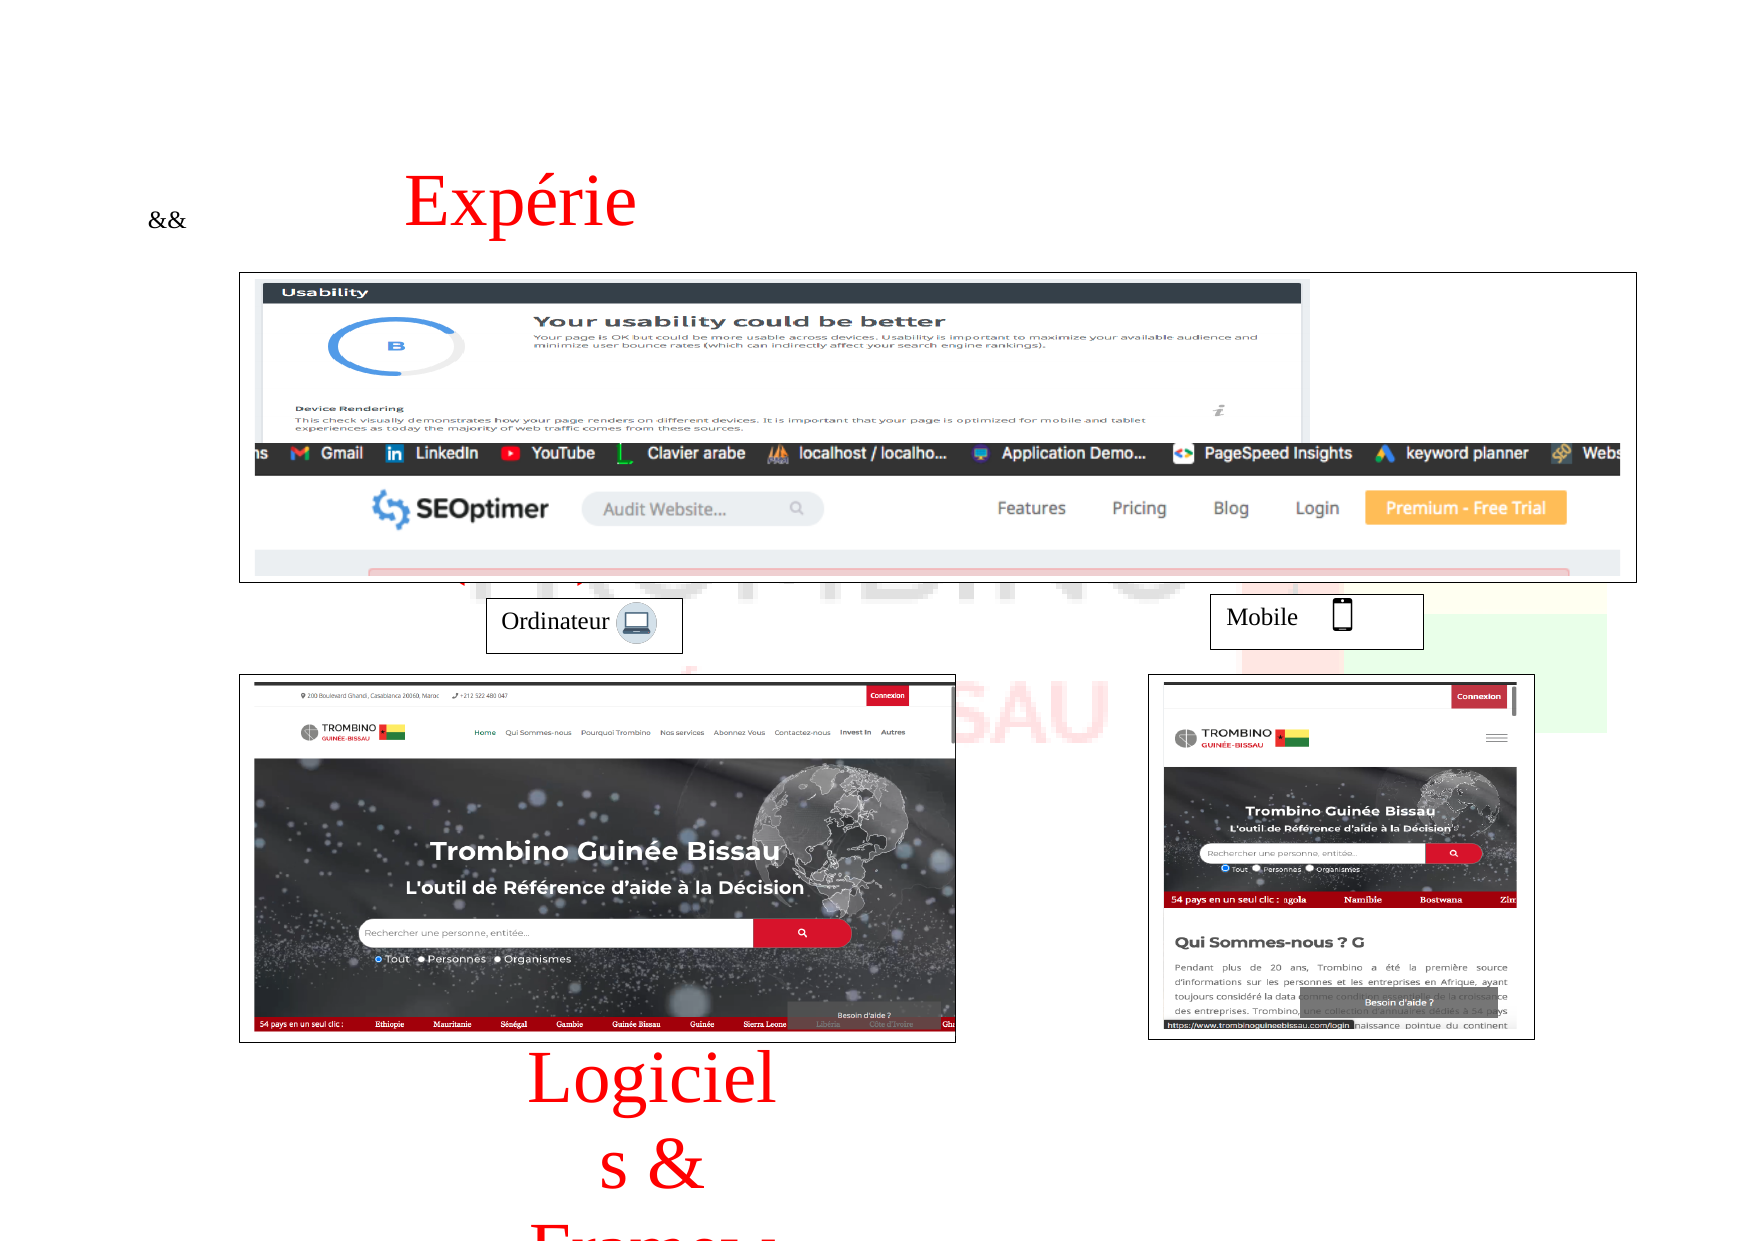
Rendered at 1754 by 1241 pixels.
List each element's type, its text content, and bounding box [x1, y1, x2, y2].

picture [254, 682, 956, 1036]
picture [615, 602, 658, 645]
picture [254, 279, 1621, 576]
picture [1163, 682, 1517, 1029]
text && [499, 205, 1606, 234]
text && [148, 205, 494, 234]
picture [1326, 598, 1359, 631]
